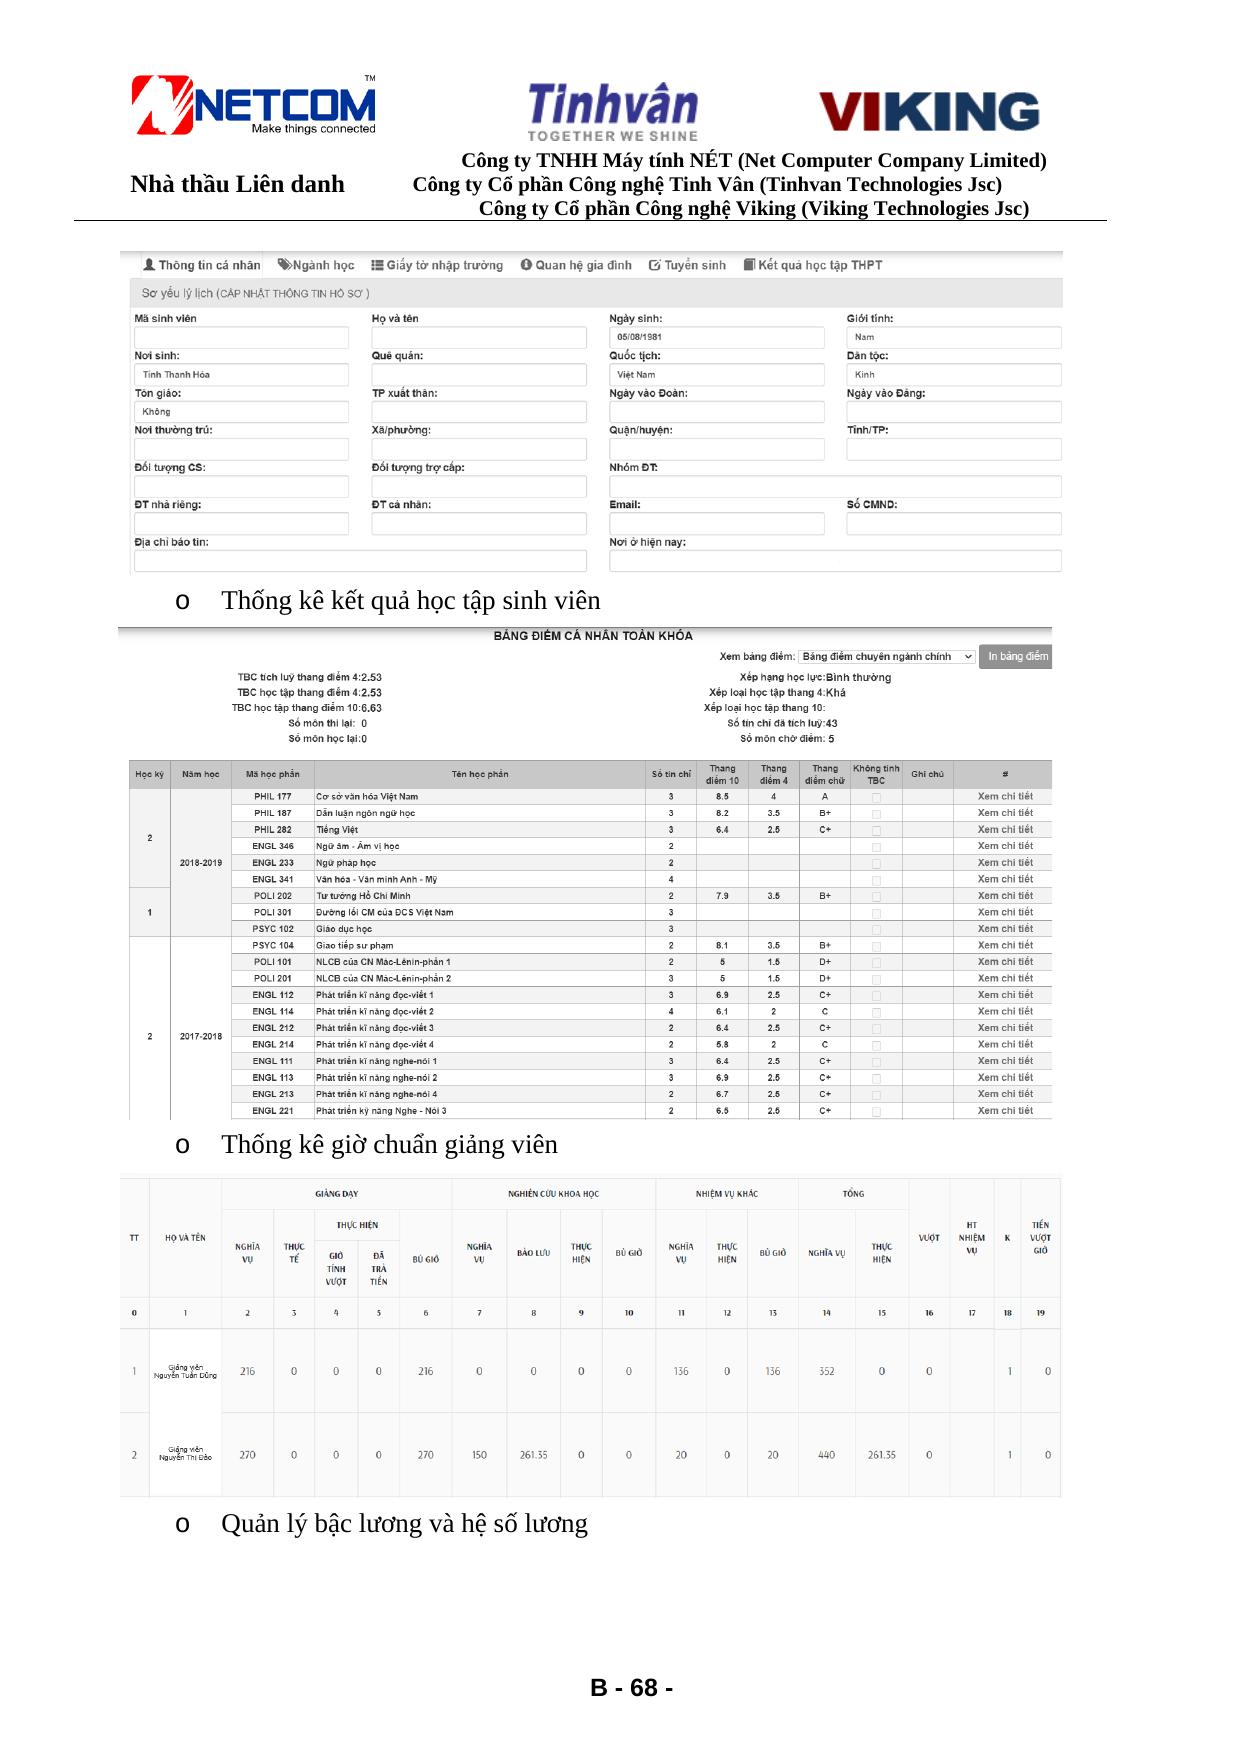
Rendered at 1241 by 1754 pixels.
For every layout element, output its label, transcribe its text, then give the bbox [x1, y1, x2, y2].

picture [818, 82, 1041, 144]
list Thống kê giờ chuẩn giảng viên [174, 1128, 1063, 1161]
list Quản lý bậc lương và hệ số lương [174, 1507, 1063, 1540]
picture [118, 1171, 1064, 1499]
list Thống kê kết quả học tập sinh viên [174, 584, 1063, 617]
picture [131, 75, 375, 135]
picture [528, 82, 698, 141]
